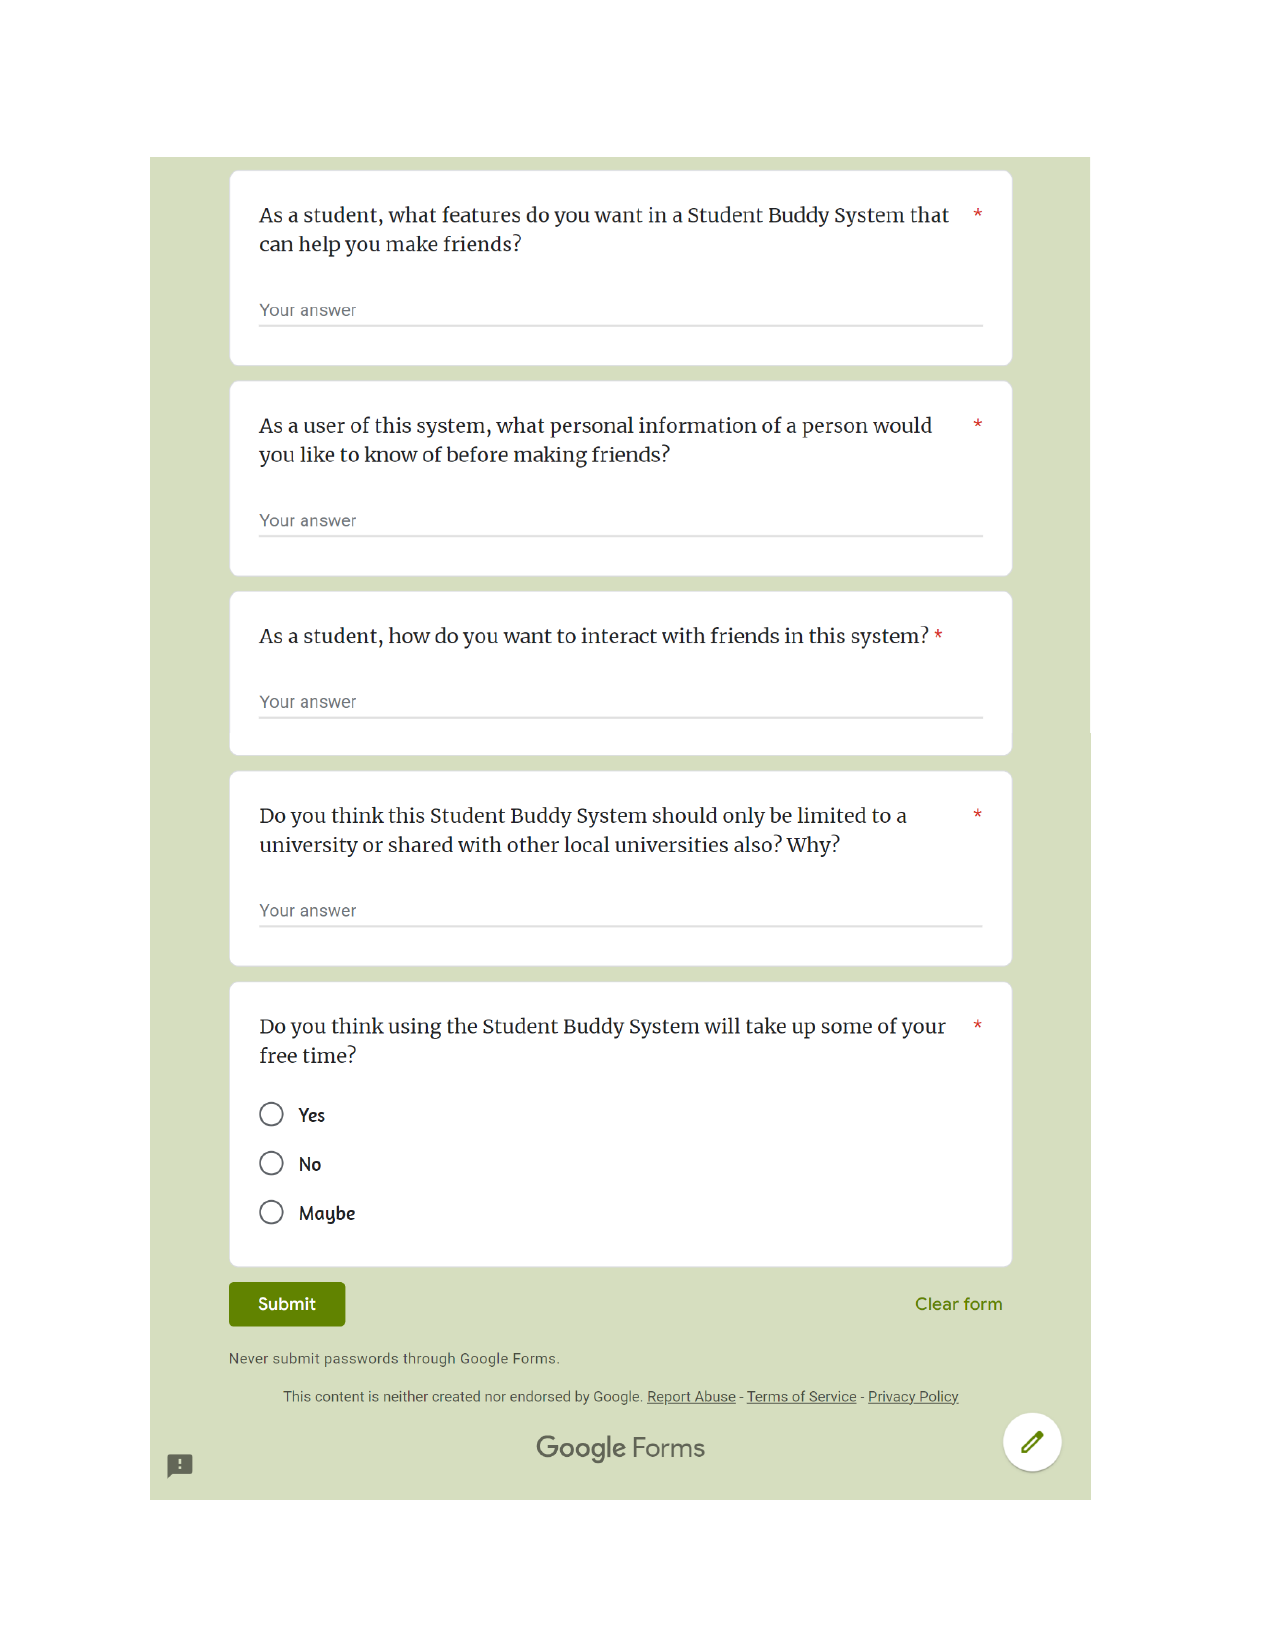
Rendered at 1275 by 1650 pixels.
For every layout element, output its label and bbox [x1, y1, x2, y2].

picture [150, 157, 1091, 1500]
